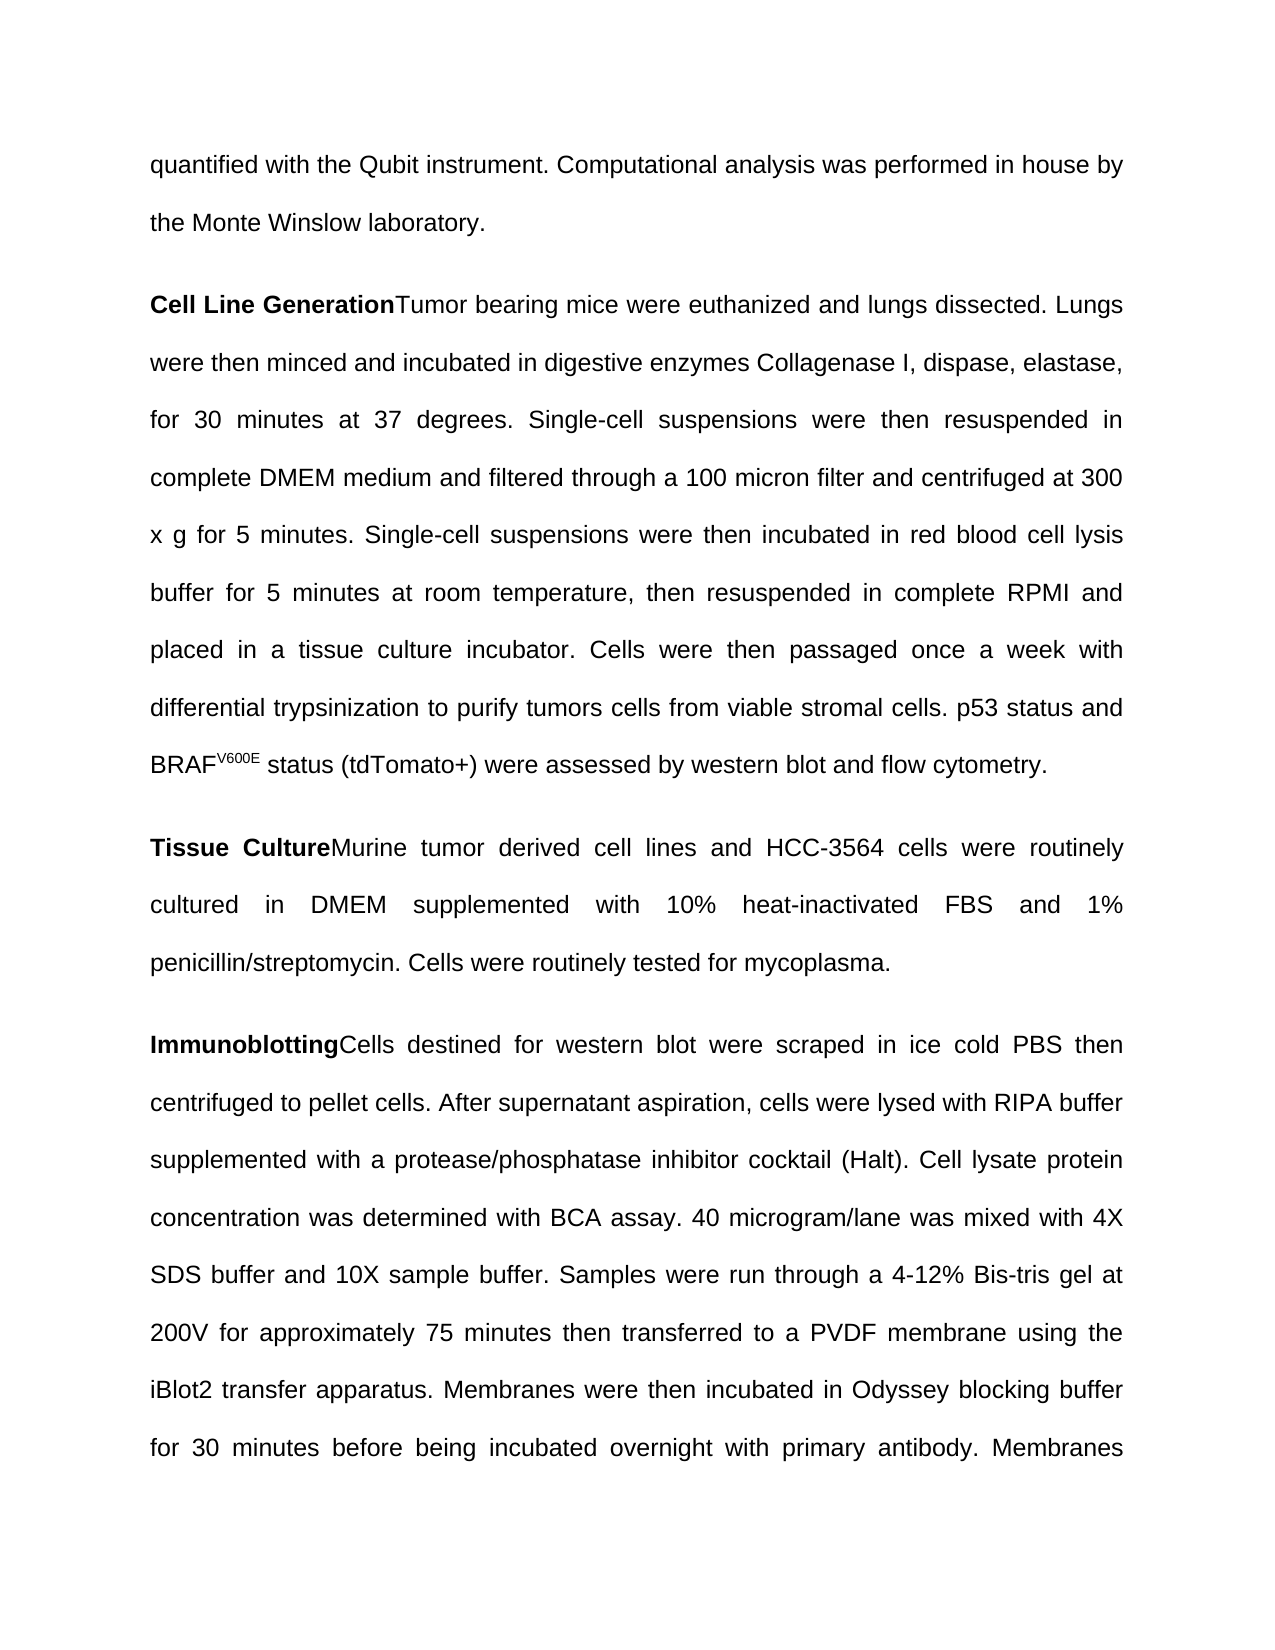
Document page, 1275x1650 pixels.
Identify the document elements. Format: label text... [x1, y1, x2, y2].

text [150, 150, 1125, 236]
text Cell Line GenerationTumor bearing mice were euthanized and lungs dissected. Lungs were then minced and incubated in digestive enzymes Collagenase I, dispase, elastase, for 30 minutes at 37 degrees. Single-cell suspensions were then resuspended in complete DMEM medium and filtered through a 100 micron filter and centrifuged at 300 x g for 5 minutes. Single-cell suspensions were then incubated in red blood cell lysis buffer for 5 minutes at room temperature, then resuspended in complete RPMI and placed in a tissue culture incubator. Cells were then passaged once a week with differential trypsinization to purify tumors cells from viable stromal cells. p53 status and BRAFV600E status (tdTomato+) were assessed by western blot and flow cytometry. [150, 290, 1125, 779]
text Tissue CultureMurine tumor derived cell lines and HCC-3564 cells were routinely cultured in DMEM supplemented with 10% heat-inactivated FBS and 1% penicillin/streptomycin. Cells were routinely tested for mycoplasma. [150, 832, 1125, 976]
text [150, 1030, 1125, 1461]
